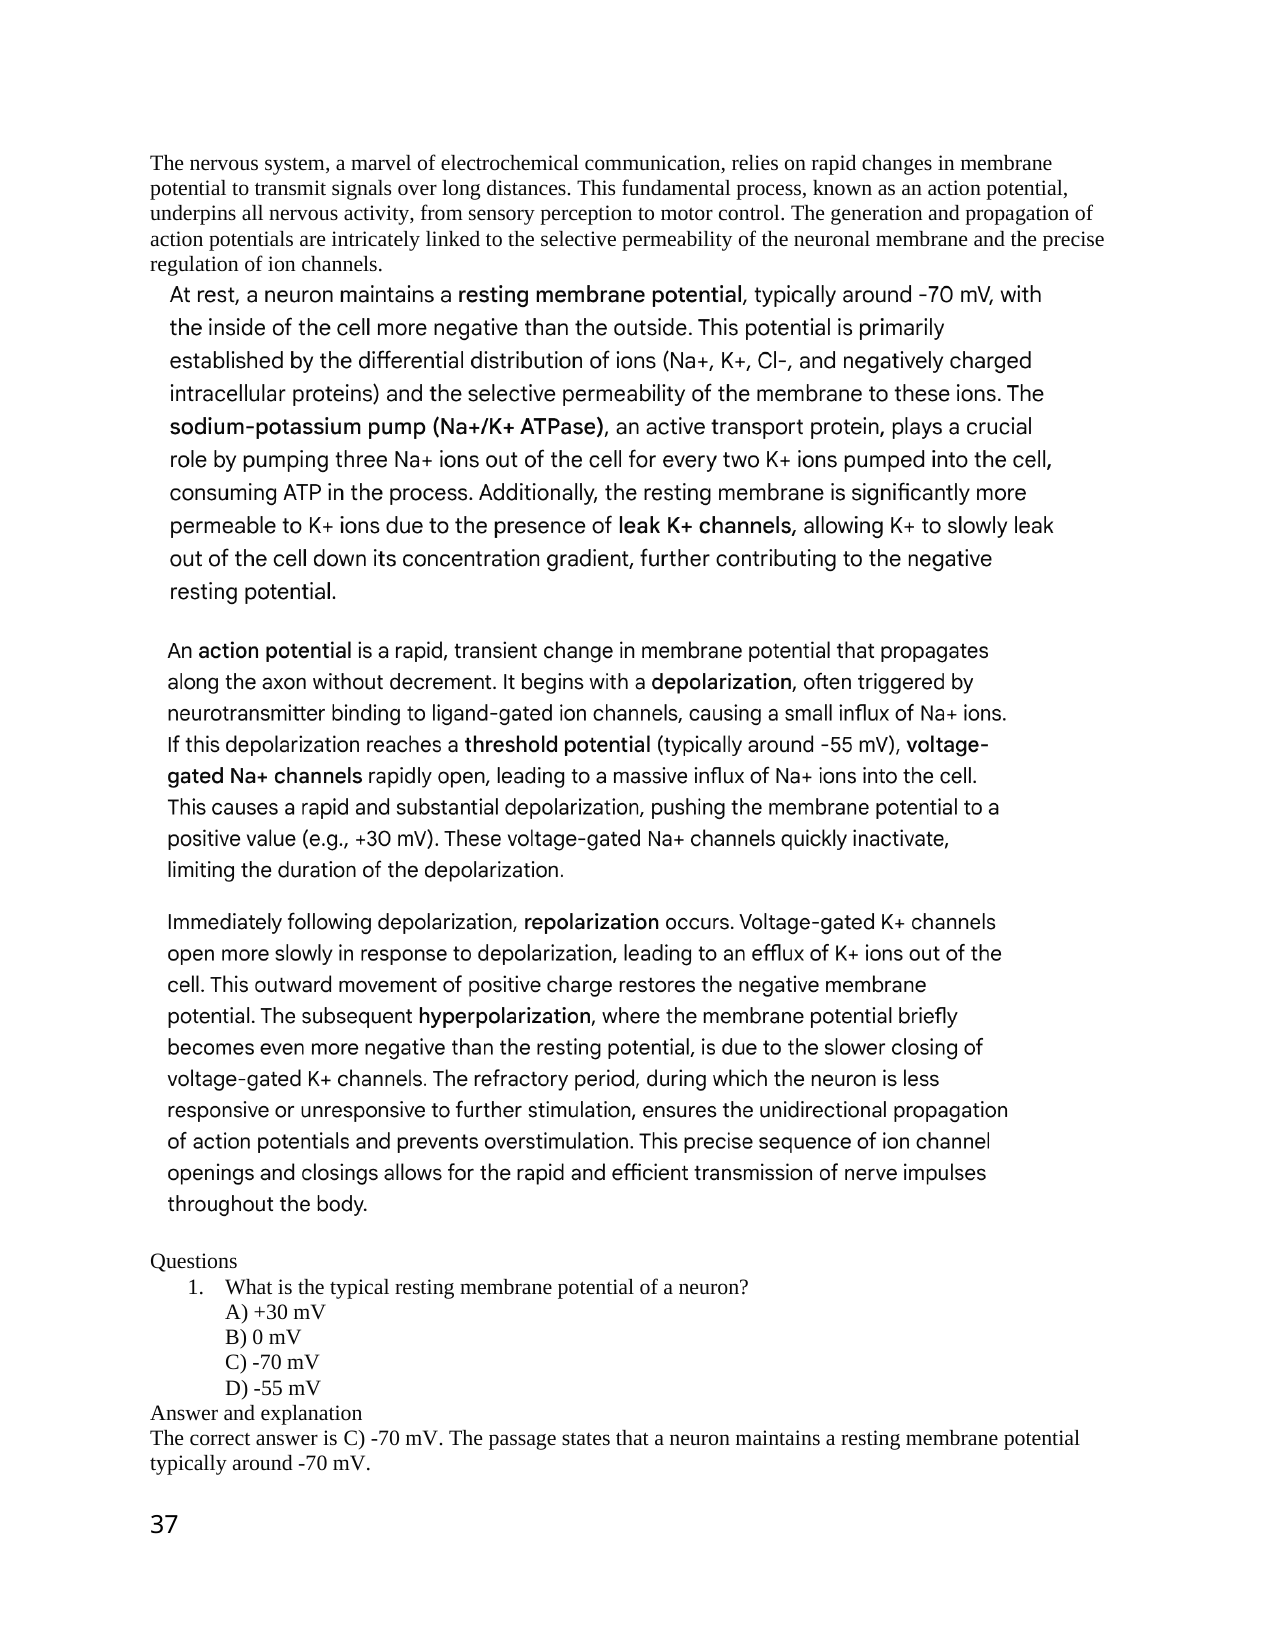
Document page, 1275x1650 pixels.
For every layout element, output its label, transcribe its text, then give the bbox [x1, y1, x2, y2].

text Questions [150, 1248, 1125, 1274]
picture [150, 276, 1125, 1224]
text Answer and explanation [150, 1400, 1125, 1425]
text The correct answer is C) -70 mV. The passage states that a neuron maintains a resting membrane potential typically around -70 mV. [150, 1425, 1125, 1475]
text The nervous system, a marvel of electrochemical communication, relies on rapid changes in membrane potential to transmit signals over long distances. This fundamental process, known as an action potential, underpins all nervous activity, from sensory perception to motor control. The generation and propagation of action potentials are intricately linked to the selective permeability of the neuronal membrane and the precise regulation of ion channels. [150, 150, 1125, 276]
list What is the typical resting membrane potential of a neuron? A) +30 mV B) 0 mV C) -70 mV D) -55 mV [187, 1274, 1125, 1400]
